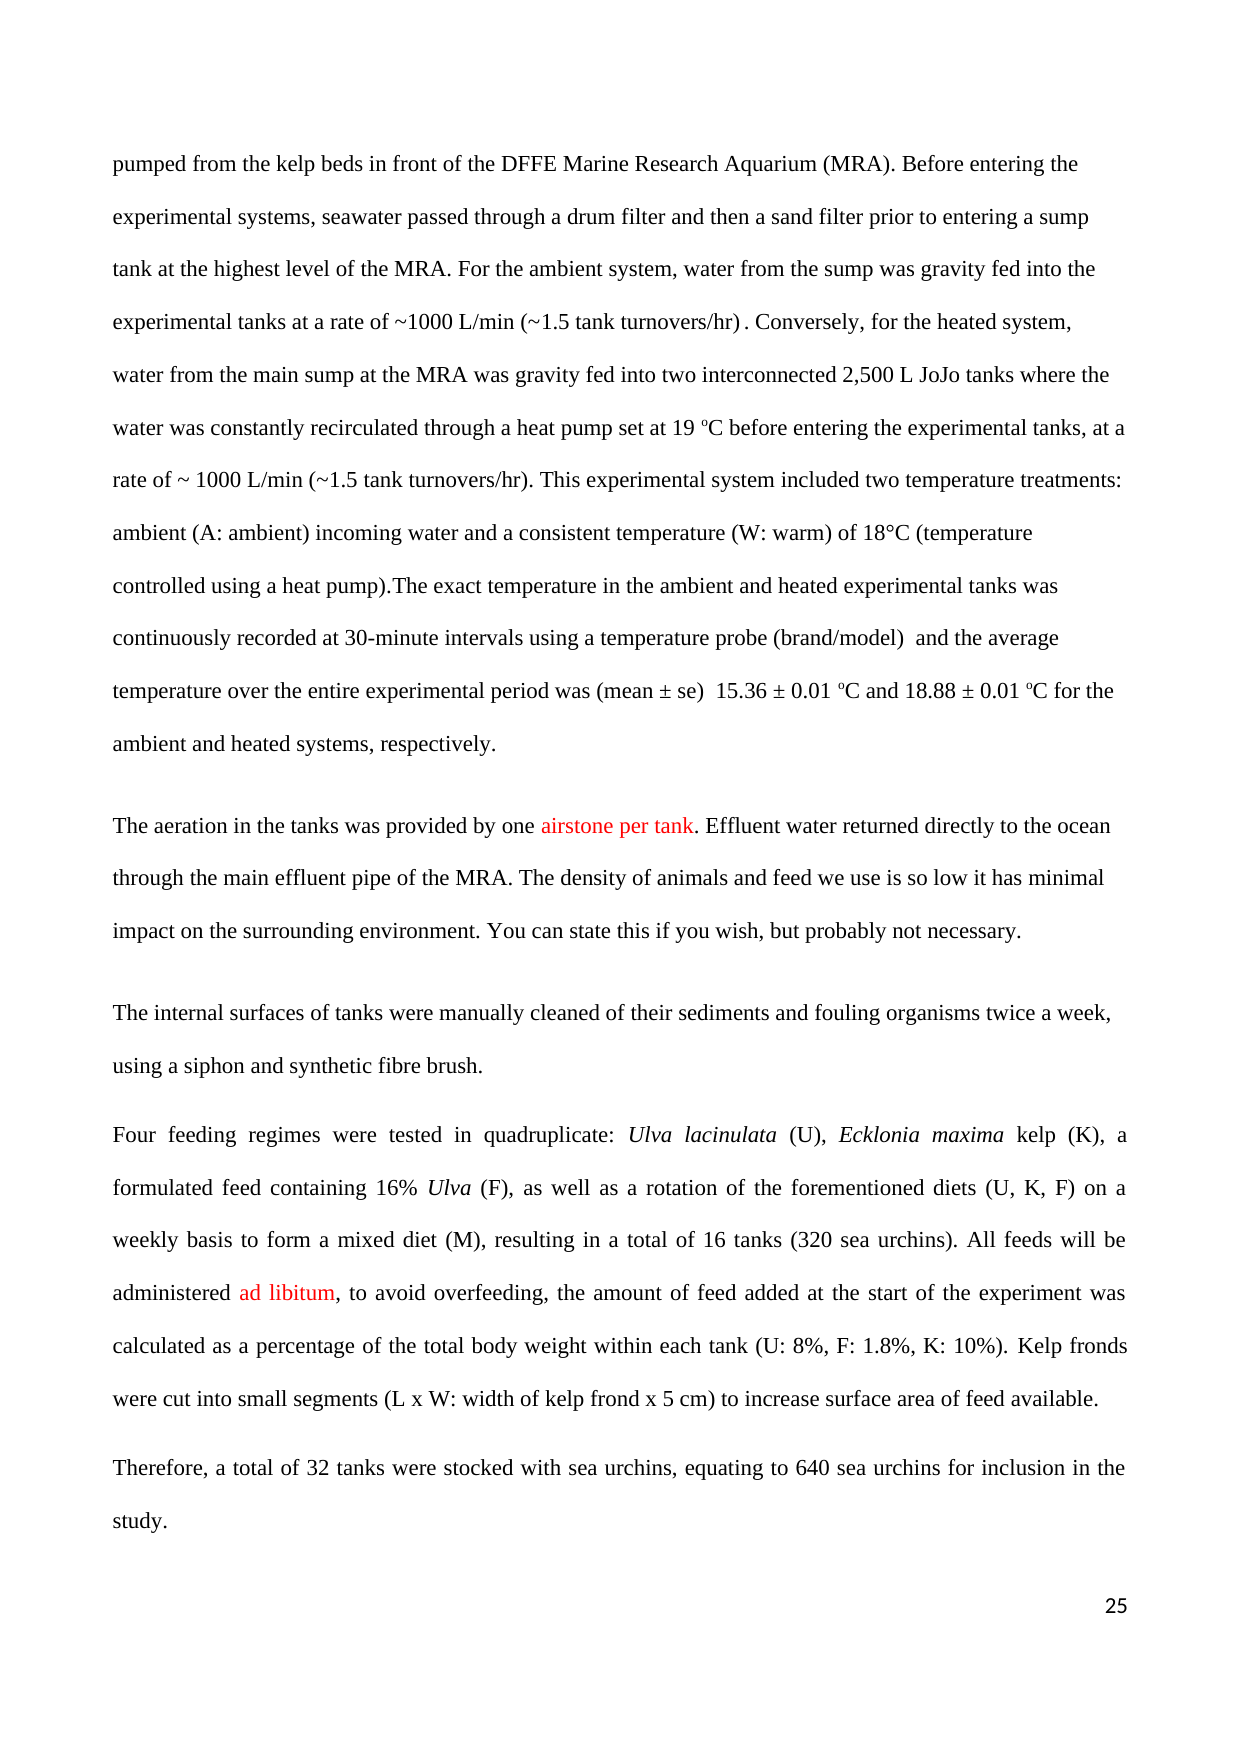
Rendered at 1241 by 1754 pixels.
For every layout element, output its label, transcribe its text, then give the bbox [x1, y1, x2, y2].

text Four feeding regimes were tested in quadruplicate: Ulva lacinulata (U), Ecklonia maxima kelp (K), a formulated feed containing 16% Ulva (F), as well as a rotation of the forementioned diets (U, K, F) on a weekly basis to form a mixed diet (M), resulting in a total of 16 tanks (320 sea urchins). All feeds will be administered ad libitum, to avoid overfeeding, the amount of feed added at the start of the experiment was calculated as a percentage of the total body weight within each tank (U: 8%, F: 1.8%, K: 10%). Kelp fronds were cut into small segments (L x W: width of kelp frond x 5 cm) to increase surface area of feed available. [112, 1121, 1128, 1411]
text The aeration in the tanks was provided by one airstone per tank. Effluent water returned directly to the ocean through the main effluent pipe of the MRA. The density of animals and feed we use is so low it has minimal impact on the surrounding environment. You can state this if you wish, but probably not necessary. [112, 812, 1128, 943]
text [112, 150, 1128, 756]
text Therefore, a total of 32 tanks were stocked with sea urchins, equating to 640 sea urchins for inclusion in the study. [112, 1454, 1128, 1533]
text The internal surfaces of tanks were manually cleaned of their sediments and fouling organisms twice a week, using a siphon and synthetic fibre brush. [112, 999, 1128, 1078]
